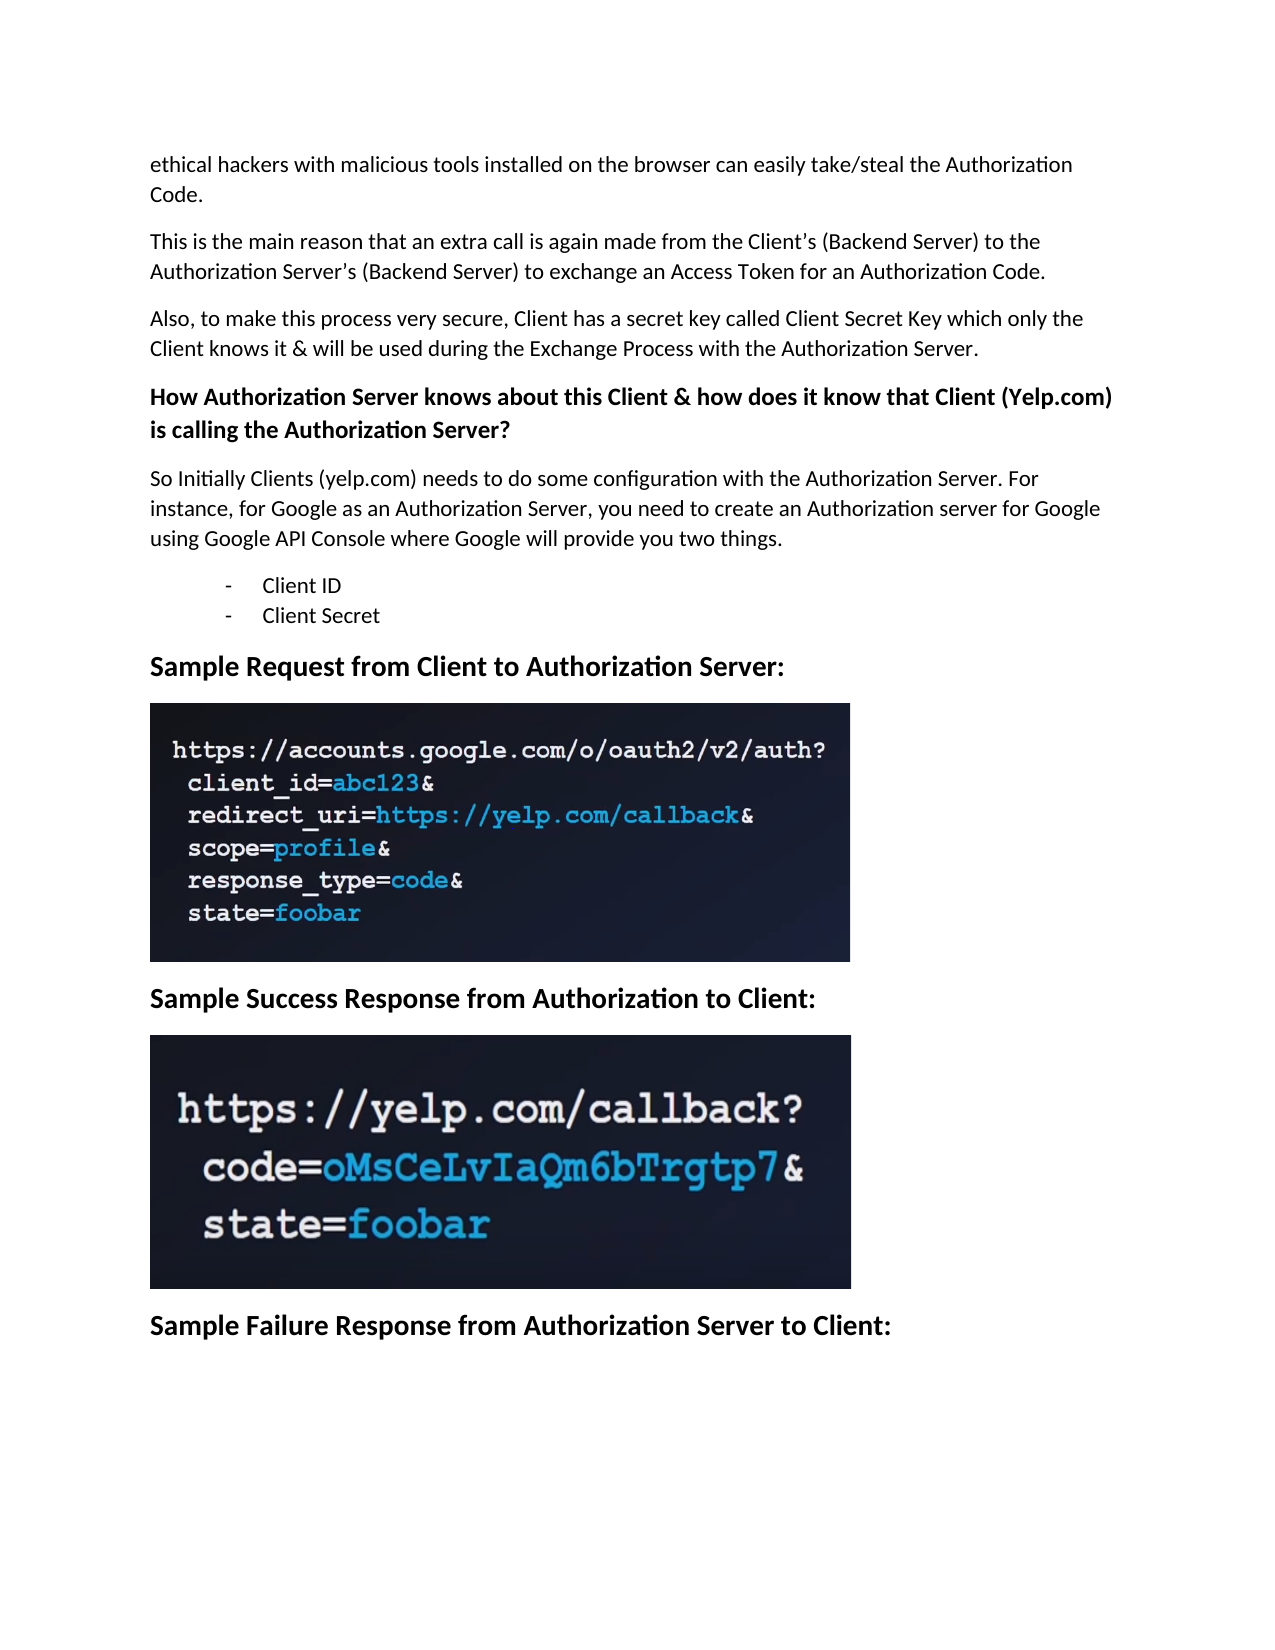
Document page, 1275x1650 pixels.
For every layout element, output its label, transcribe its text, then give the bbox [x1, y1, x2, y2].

text So Initially Clients (yelp.com) needs to do some configuration with the Authorization Server. For instance, for Google as an Authorization Server, you need to create an Authorization server for Google using Google API Console where Google will provide you two things. [150, 464, 1125, 552]
text How Authorization Server knows about this Client & how does it know that Client (Yelp.com) is calling the Authorization Server? [150, 381, 1125, 445]
list Client ID [225, 571, 1125, 599]
text Also, to make this process very secure, Client has a secret key called Client Secret Key which only the Client knows it & will be used during the Exchange Process with the Authorization Server. [150, 304, 1125, 362]
text This is the main reason that an extra call is again made from the Client’s (Backend Server) to the Authorization Server’s (Backend Server) to exchange an Access Token for an Authorization Code. [150, 227, 1125, 285]
picture [150, 1035, 852, 1289]
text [150, 150, 1125, 208]
text Sample Failure Response from Authorization Server to Client: [150, 1307, 1125, 1343]
text Sample Success Response from Authorization to Client: [150, 980, 1125, 1016]
text Sample Request from Client to Authorization Server: [150, 648, 1125, 684]
picture [150, 703, 851, 962]
list Client Secret [225, 601, 1125, 629]
